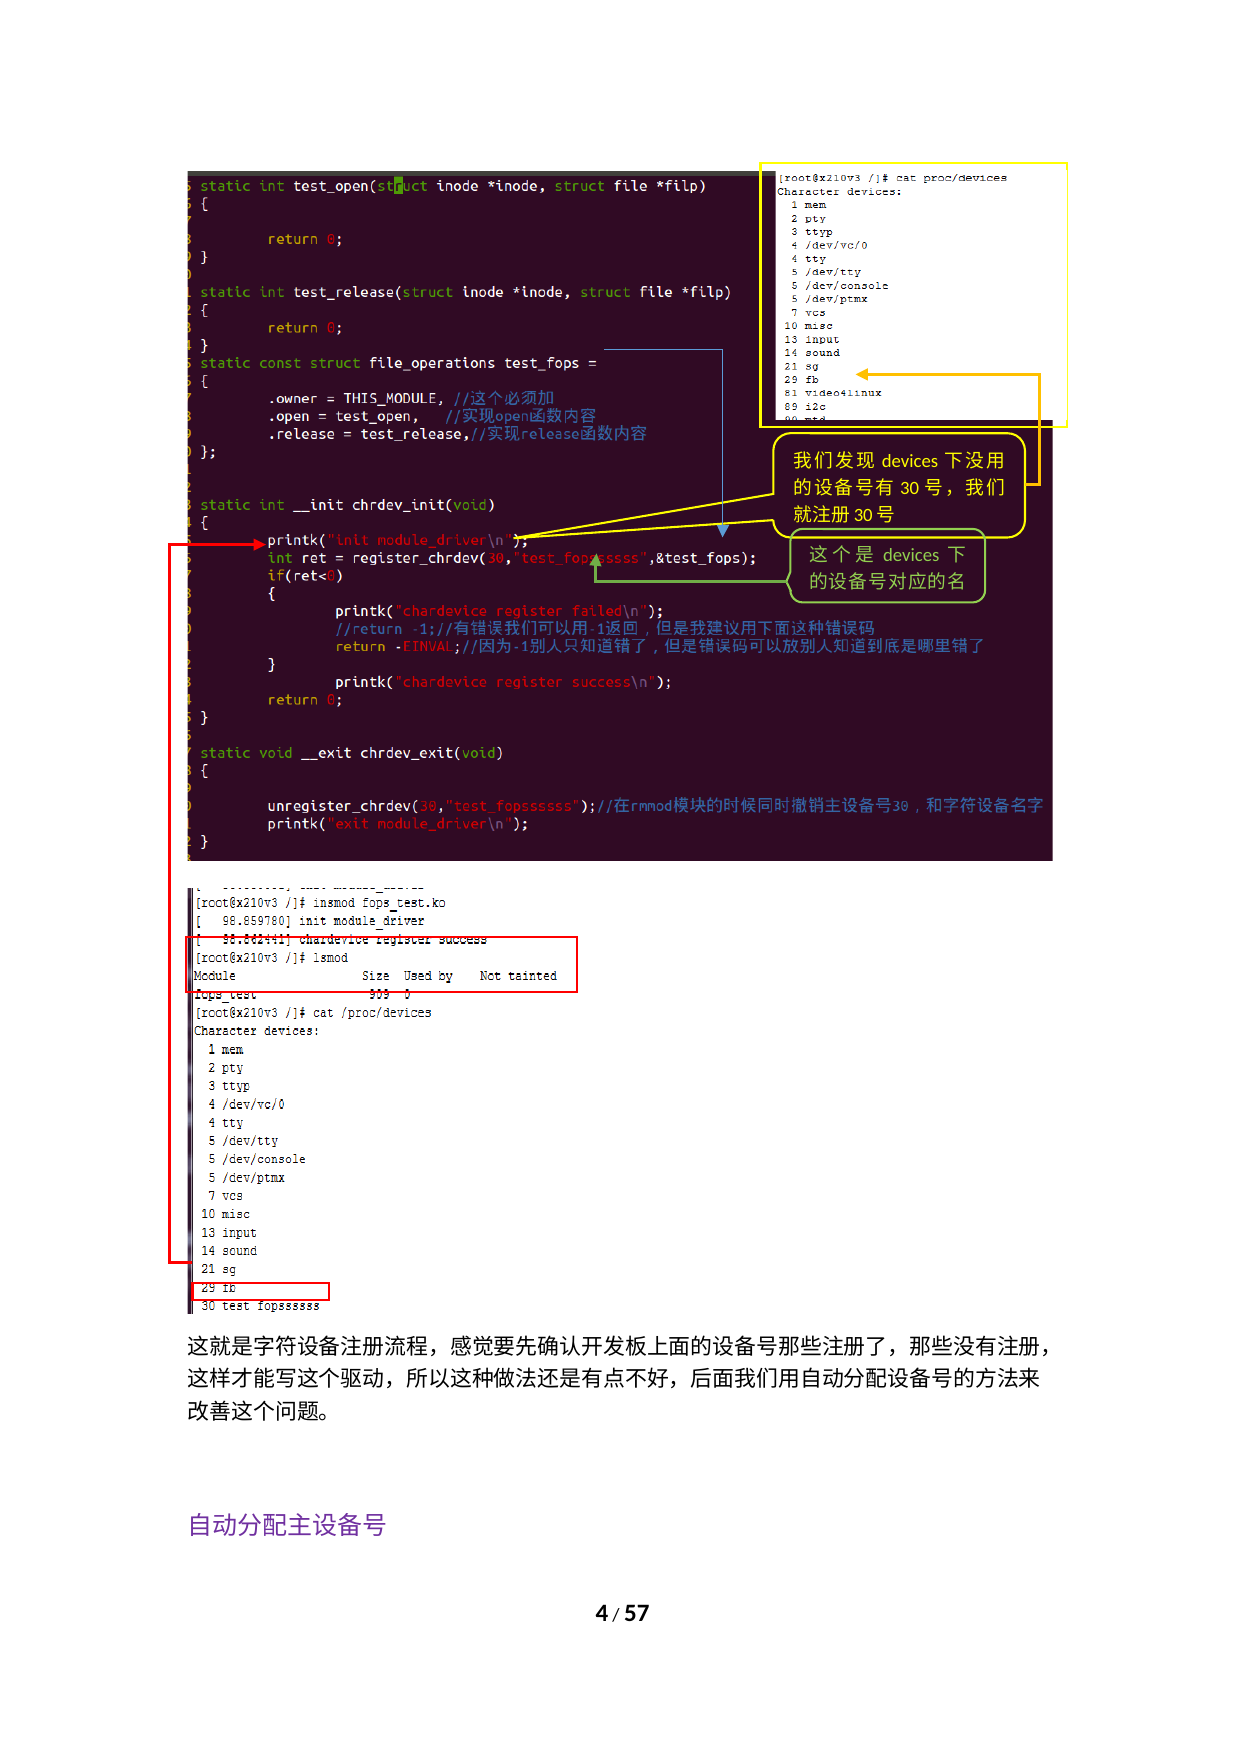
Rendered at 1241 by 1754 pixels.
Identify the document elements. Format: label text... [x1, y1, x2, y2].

picture [187, 938, 576, 991]
picture [794, 530, 982, 536]
picture [187, 888, 589, 1314]
picture [762, 170, 1068, 426]
picture [723, 435, 1023, 536]
picture [187, 171, 1053, 861]
picture [788, 539, 984, 601]
text 自动分配主设备号 [187, 1491, 1053, 1556]
picture [551, 504, 722, 534]
text 这就是字符设备注册流程，感觉要先确认开发板上面的设备号那些注册了，那些没有注册，这样才能写这个驱动，所以这种做法还是有点不好，后面我们用自动分配设备号的方法来改善这个问题。 [187, 1328, 1053, 1426]
